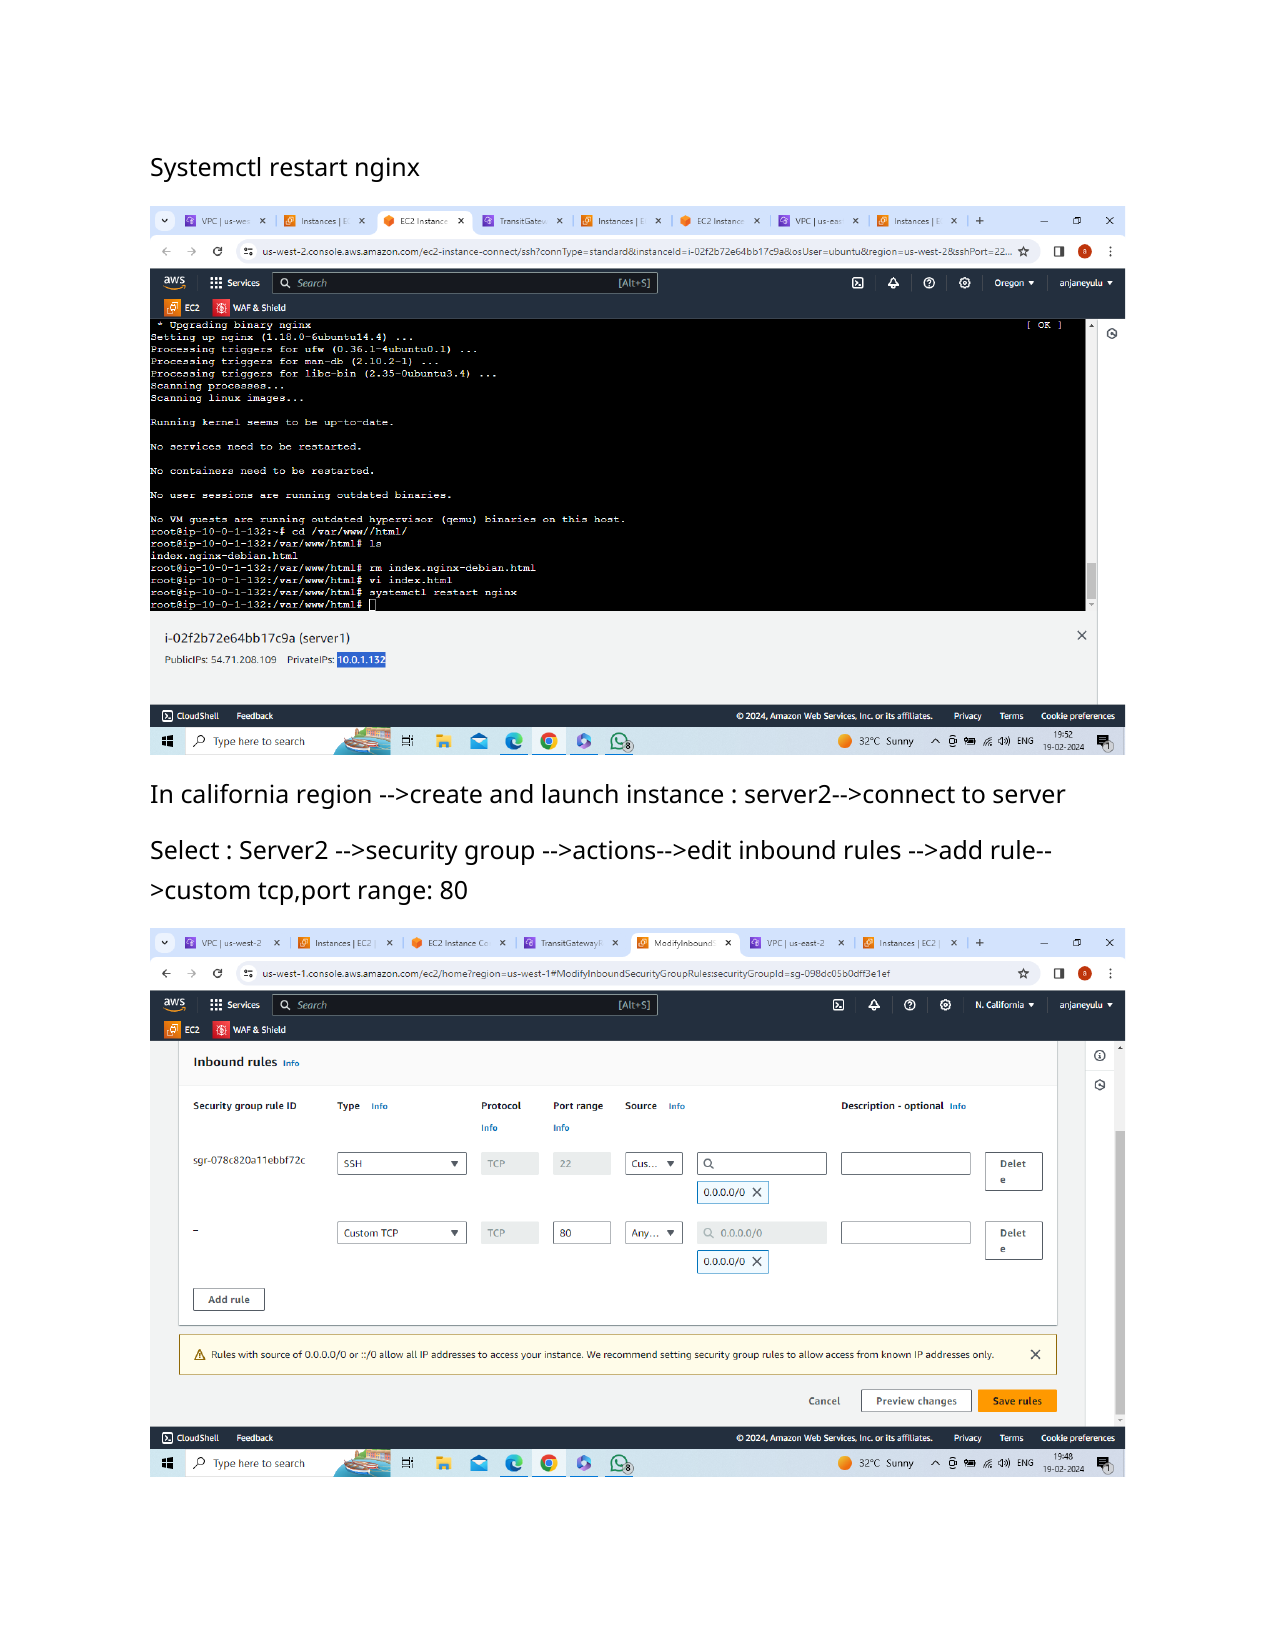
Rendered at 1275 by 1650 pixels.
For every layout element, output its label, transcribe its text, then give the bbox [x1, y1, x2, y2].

text Select : Server2 -->security group -->actions-->edit inbound rules -->add rule-->custom tcp,port range: 80 [150, 833, 1125, 906]
picture [150, 928, 1125, 1477]
text Systemctl restart nginx [150, 150, 1125, 184]
text In california region -->create and launch instance : server2-->connect to server [150, 777, 1125, 811]
picture [150, 206, 1125, 755]
